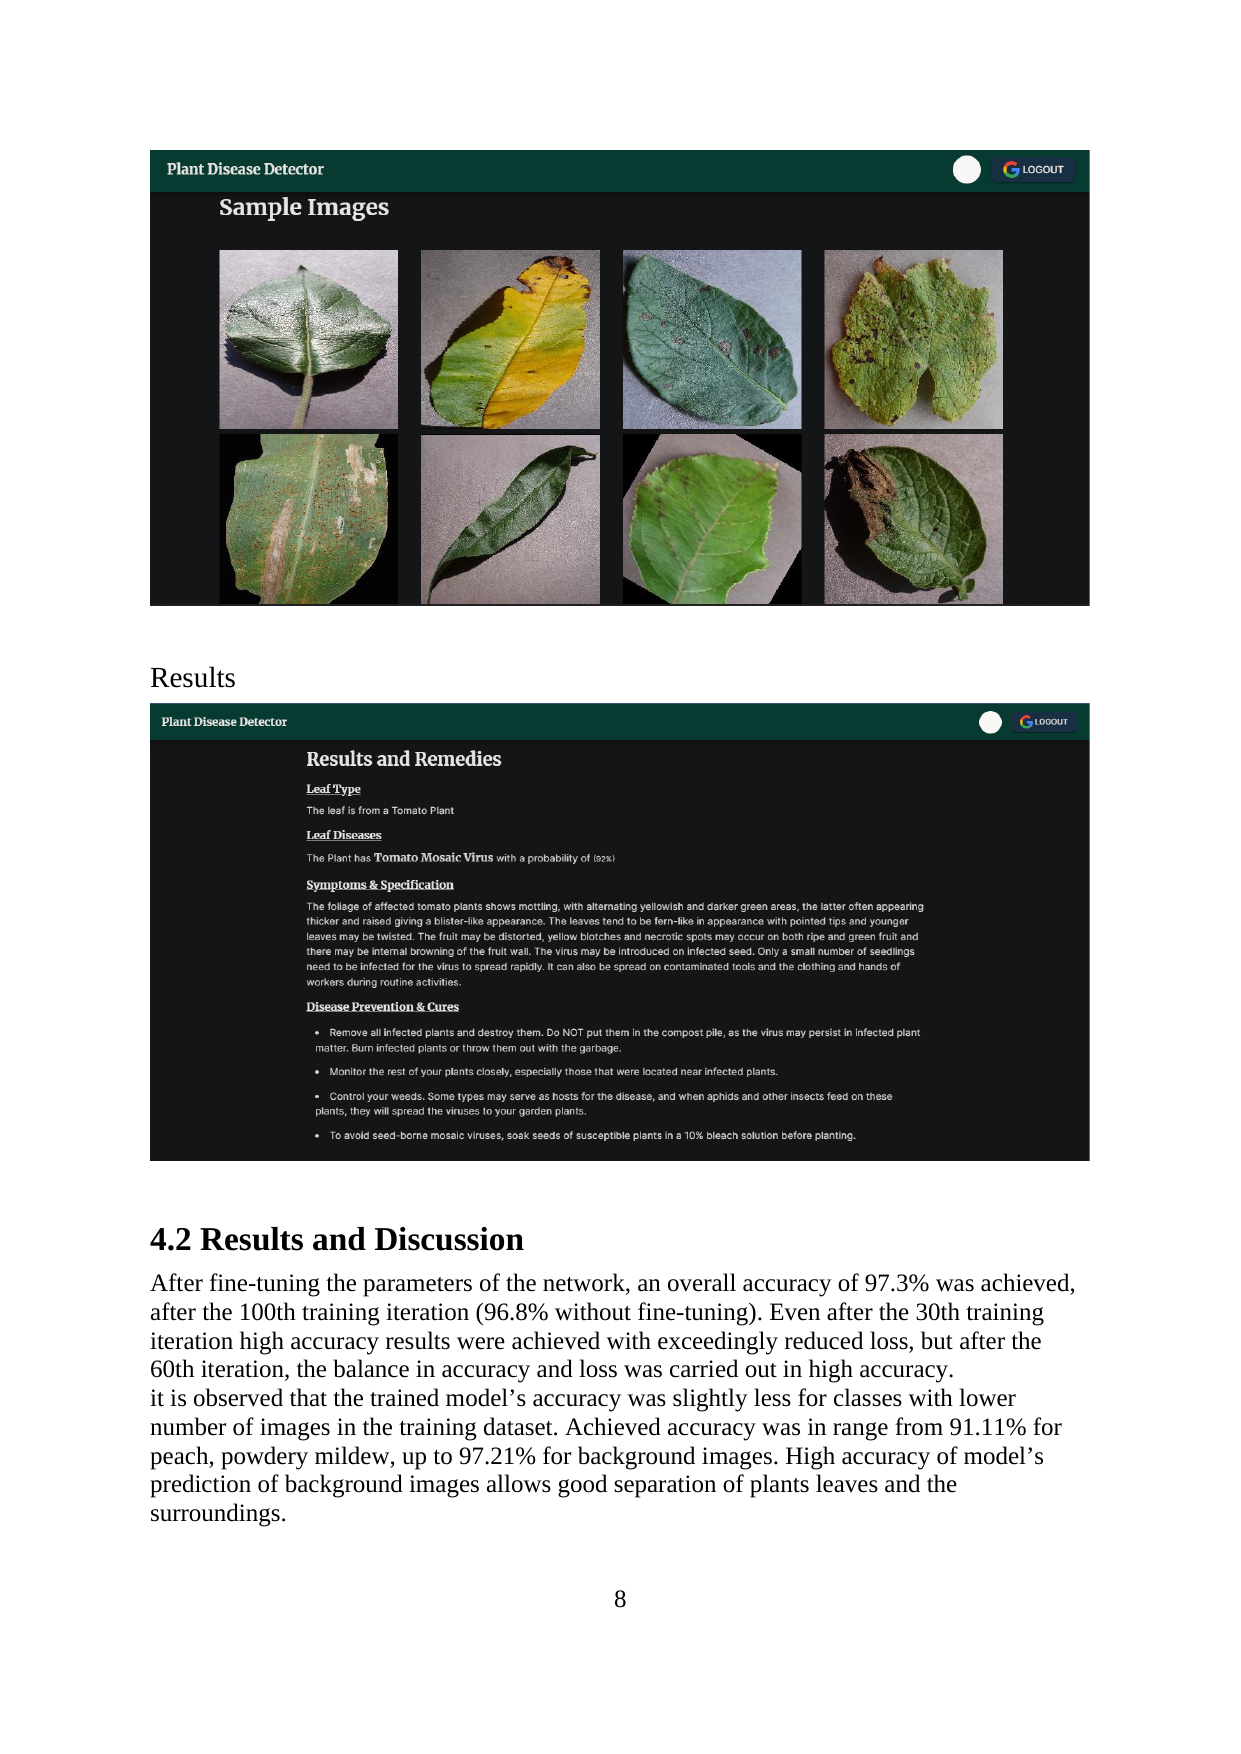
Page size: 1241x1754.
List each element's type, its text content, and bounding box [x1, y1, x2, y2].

picture [150, 703, 1090, 1161]
text Results [150, 660, 1090, 693]
text After fine-tuning the parameters of the network, an overall accuracy of 97.3% was achieved, after the 100th training iteration (96.8% without fine-tuning). Even after the 30th training iteration high accuracy results were achieved with exceedingly reduced loss, but after the 60th iteration, the balance in accuracy and loss was carried out in high accuracy. [150, 1268, 1090, 1383]
text 4.2 Results and Discussion [150, 1219, 1090, 1258]
picture [150, 150, 1090, 606]
text it is observed that the trained model’s accuracy was slightly less for classes with lower number of images in the training dataset. Achieved accuracy was in range from 91.11% for peach, powdery mildew, up to 97.21% for background images. High accuracy of model’s prediction of background images allows good separation of plants leaves and the surroundings. [150, 1383, 1090, 1527]
